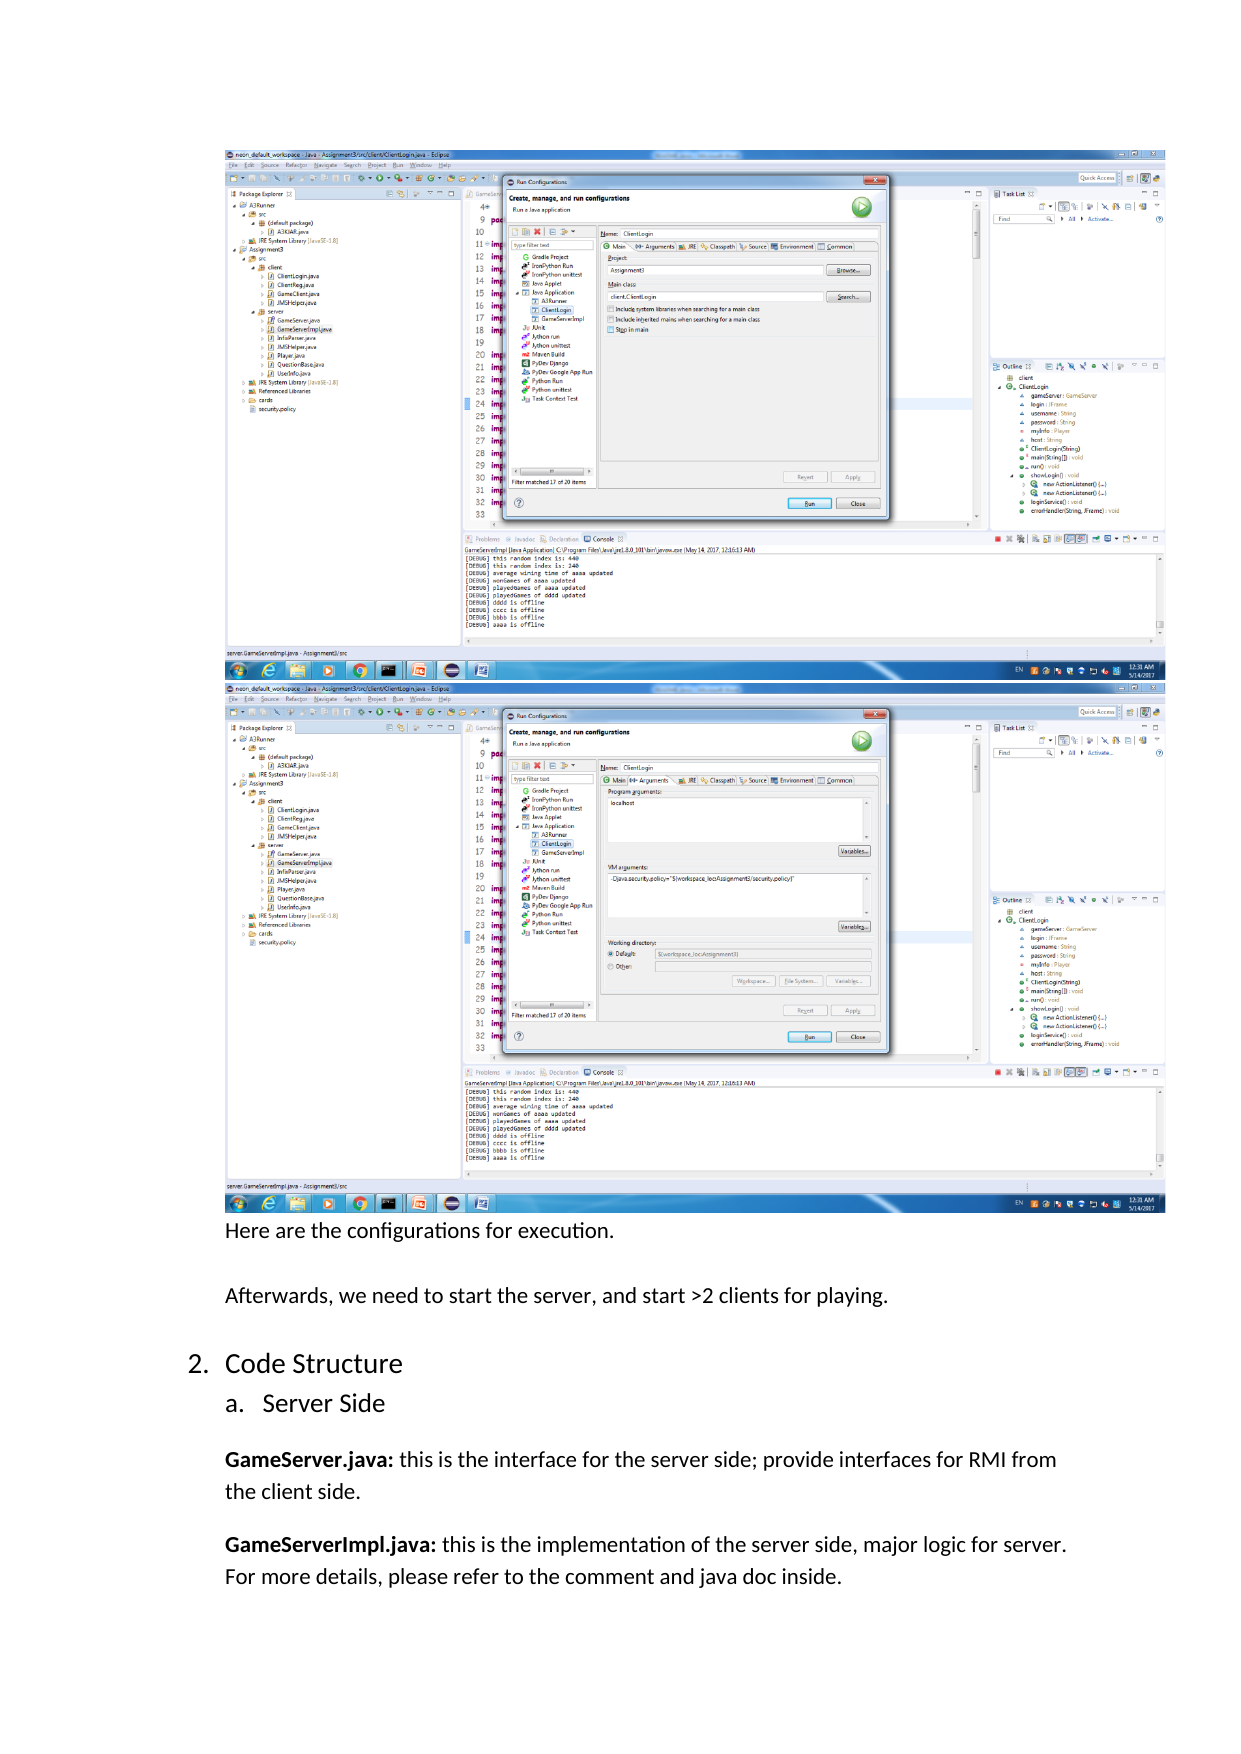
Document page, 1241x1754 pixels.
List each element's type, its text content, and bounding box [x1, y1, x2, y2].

picture [225, 150, 1166, 680]
list Here are the configurations for execution. [225, 1217, 1090, 1245]
text GameServer.java: this is the interface for the server side; provide interfaces for RMI from the client side. [225, 1445, 1090, 1505]
list Server Side [225, 1386, 1090, 1419]
text GameServerImpl.java: this is the implementation of the server side, major logic for server. For more details, please refer to the comment and java doc inside. [225, 1530, 1090, 1591]
list Code Structure [187, 1345, 1090, 1381]
picture [225, 683, 1166, 1213]
list Afterwards, we need to start the server, and start >2 clients for playing. [225, 1281, 1090, 1309]
